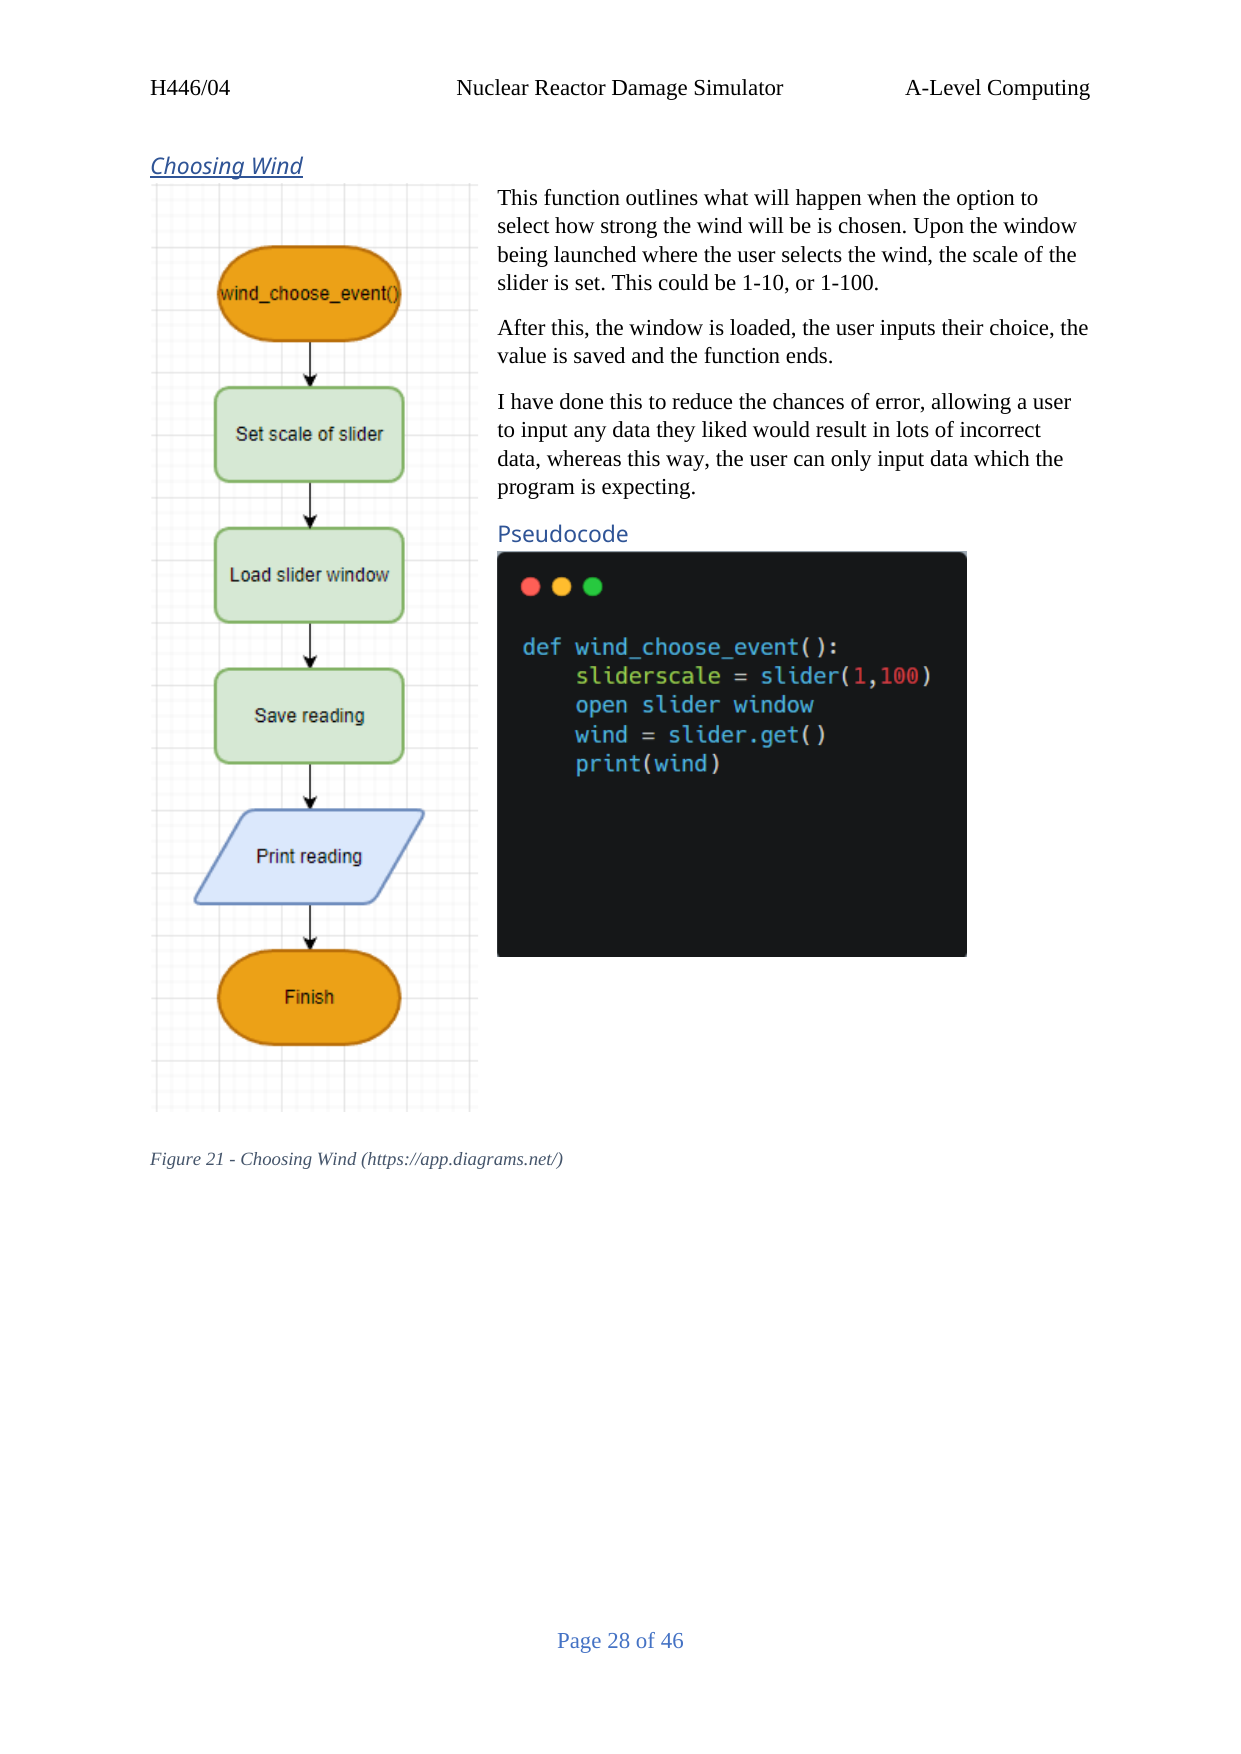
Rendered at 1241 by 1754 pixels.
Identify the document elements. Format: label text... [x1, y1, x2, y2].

picture [150, 183, 479, 1108]
subtitle Choosing Wind [150, 150, 1090, 181]
text I have done this to reduce the chances of error, allowing a user to input any data they liked would result in lots of incorrect data, whereas this way, the user can only input data which the program is expecting. [479, 388, 1090, 499]
text After this, the window is loaded, the user inputs their choice, the value is saved and the function ends. [479, 314, 1090, 369]
subtitle Pseudocode [479, 518, 1090, 549]
picture [497, 551, 967, 957]
text Figure 21 - Choosing Wind (https://app.diagrams.net/) [150, 1148, 1090, 1169]
text This function outlines what will happen when the option to select how strong the wind will be is chosen. Upon the window being launched where the user selects the wind, the scale of the slider is set. This could be 1-10, or 1-100. [479, 184, 1090, 295]
